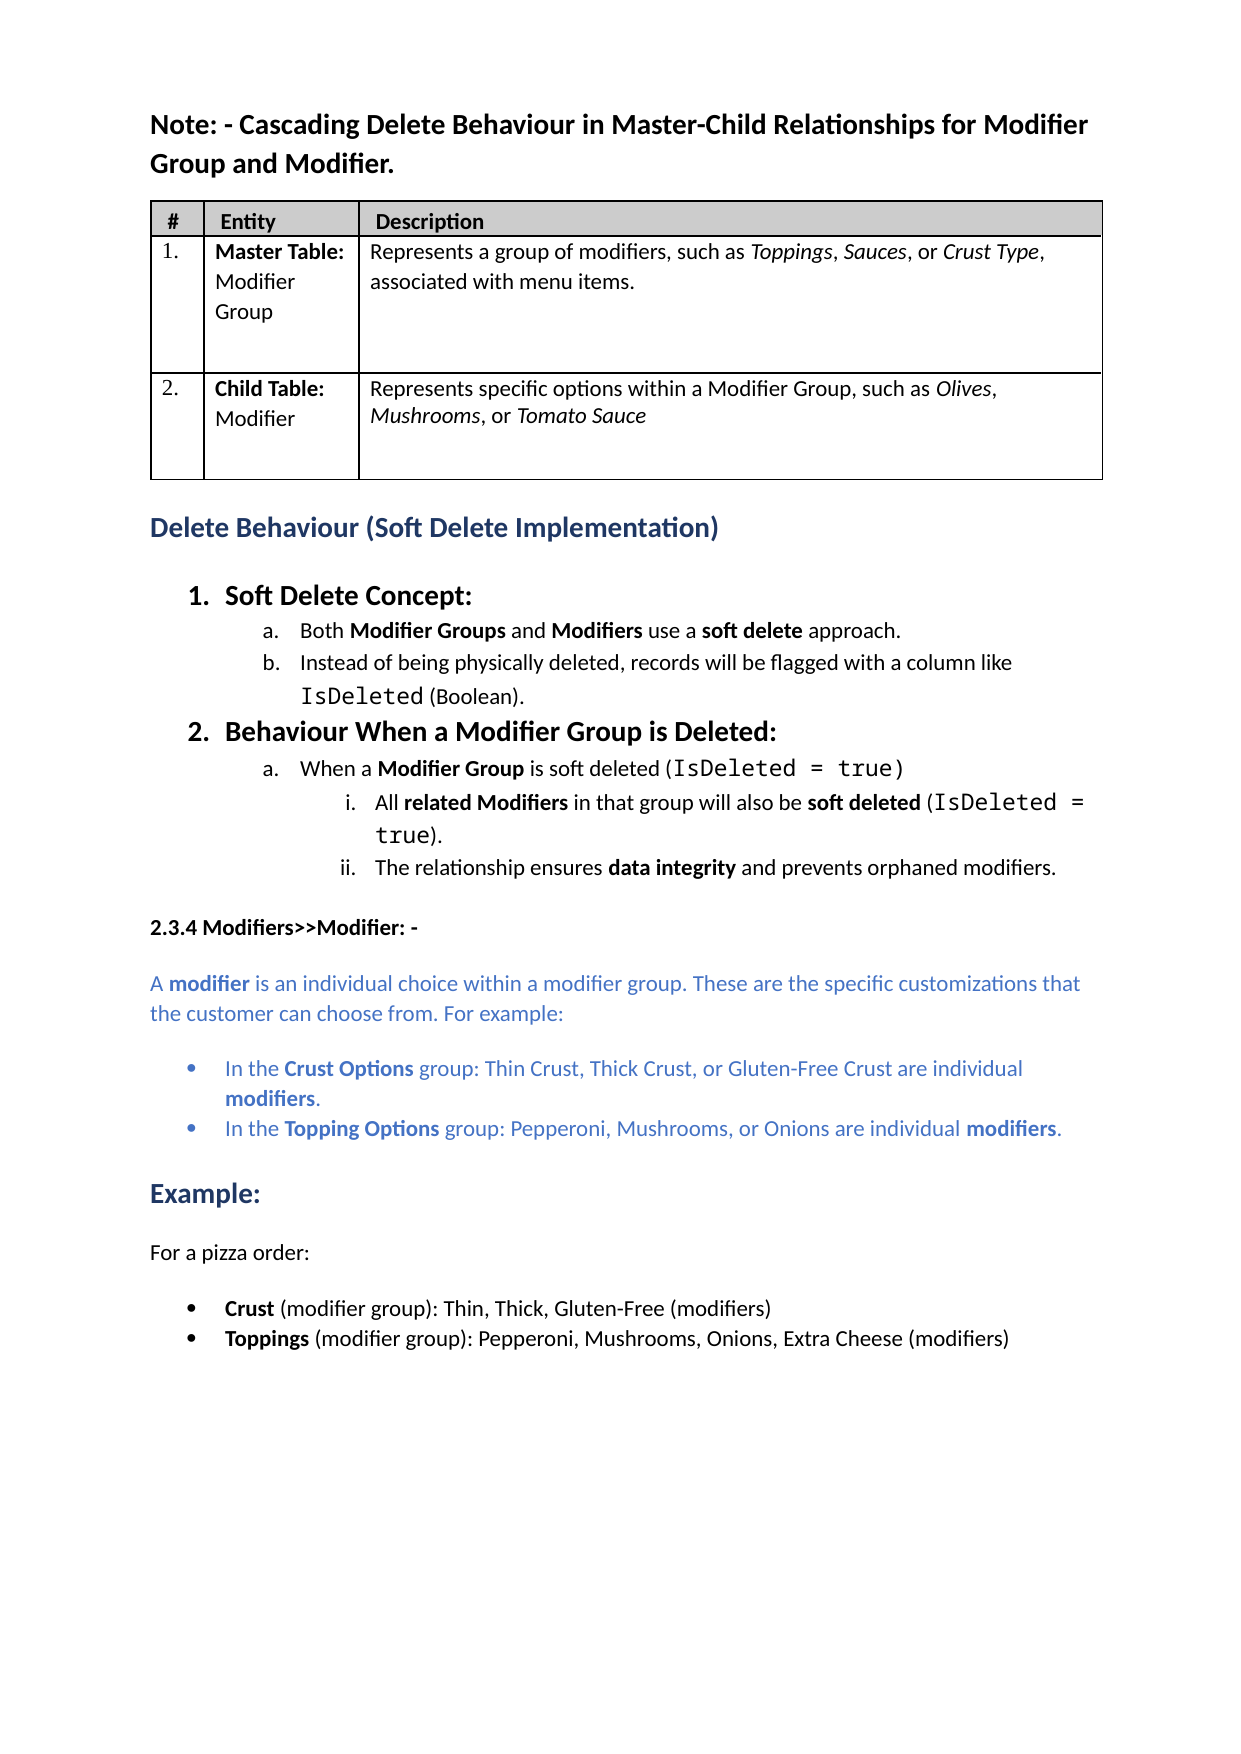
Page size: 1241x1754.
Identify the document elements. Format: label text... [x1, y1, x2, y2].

table_cell Represents specific options within a Modifier Group, such as Olives, Mushrooms, or Tomato Sauce [360, 372, 1102, 479]
table_header Description [360, 202, 1102, 235]
list Behaviour When a Modifier Group is Deleted: [187, 713, 1090, 749]
subtitle Example: [150, 1175, 1090, 1211]
table_cell 2. [152, 374, 203, 479]
list Soft Delete Concept: [187, 577, 1090, 613]
list Both Modifier Groups and Modifiers use a soft delete approach. [262, 616, 1090, 644]
list All related Modifiers in that group will also be soft deleted (IsDeleted = true). [356, 786, 1090, 851]
subtitle Delete Behaviour (Soft Delete Implementation) [150, 509, 1090, 545]
table_cell 1. [152, 237, 203, 372]
list Crust (modifier group): Thin, Thick, Gluten-Free (modifiers) [187, 1294, 1090, 1322]
text For a pizza order: [150, 1238, 1090, 1266]
list In the Topping Options group: Pepperoni, Mushrooms, or Onions are individual modifiers. [187, 1114, 1090, 1143]
list In the Crust Options group: Thin Crust, Thick Crust, or Gluten-Free Crust are individual modifiers. [187, 1054, 1090, 1112]
table_cell Child Table: Modifier [205, 374, 358, 479]
text A modifier is an individual choice within a modifier group. These are the specific customizations that the customer can choose from. For example: [150, 969, 1090, 1027]
table_cell Represents a group of modifiers, such as Toppings, Sauces, or Crust Type, associated with menu items. [360, 235, 1102, 372]
list Instead of being physically deleted, records will be flagged with a column like IsDeleted (Boolean). [262, 646, 1090, 711]
table_cell Master Table: Modifier Group [205, 237, 358, 372]
list The relationship ensures data integrity and prevents orphaned modifiers. [356, 853, 1090, 881]
text 2.3.4 Modifiers>>Modifier: - [150, 913, 1090, 942]
list When a Modifier Group is soft deleted (IsDeleted = true) [262, 752, 1090, 783]
text Note: - Cascading Delete Behaviour in Master-Child Relationships for Modifier Group and Modifier. [150, 106, 1090, 180]
table_header Entity [205, 202, 358, 235]
table_header # [152, 202, 203, 235]
list Toppings (modifier group): Pepperoni, Mushrooms, Onions, Extra Cheese (modifiers) [187, 1324, 1090, 1352]
